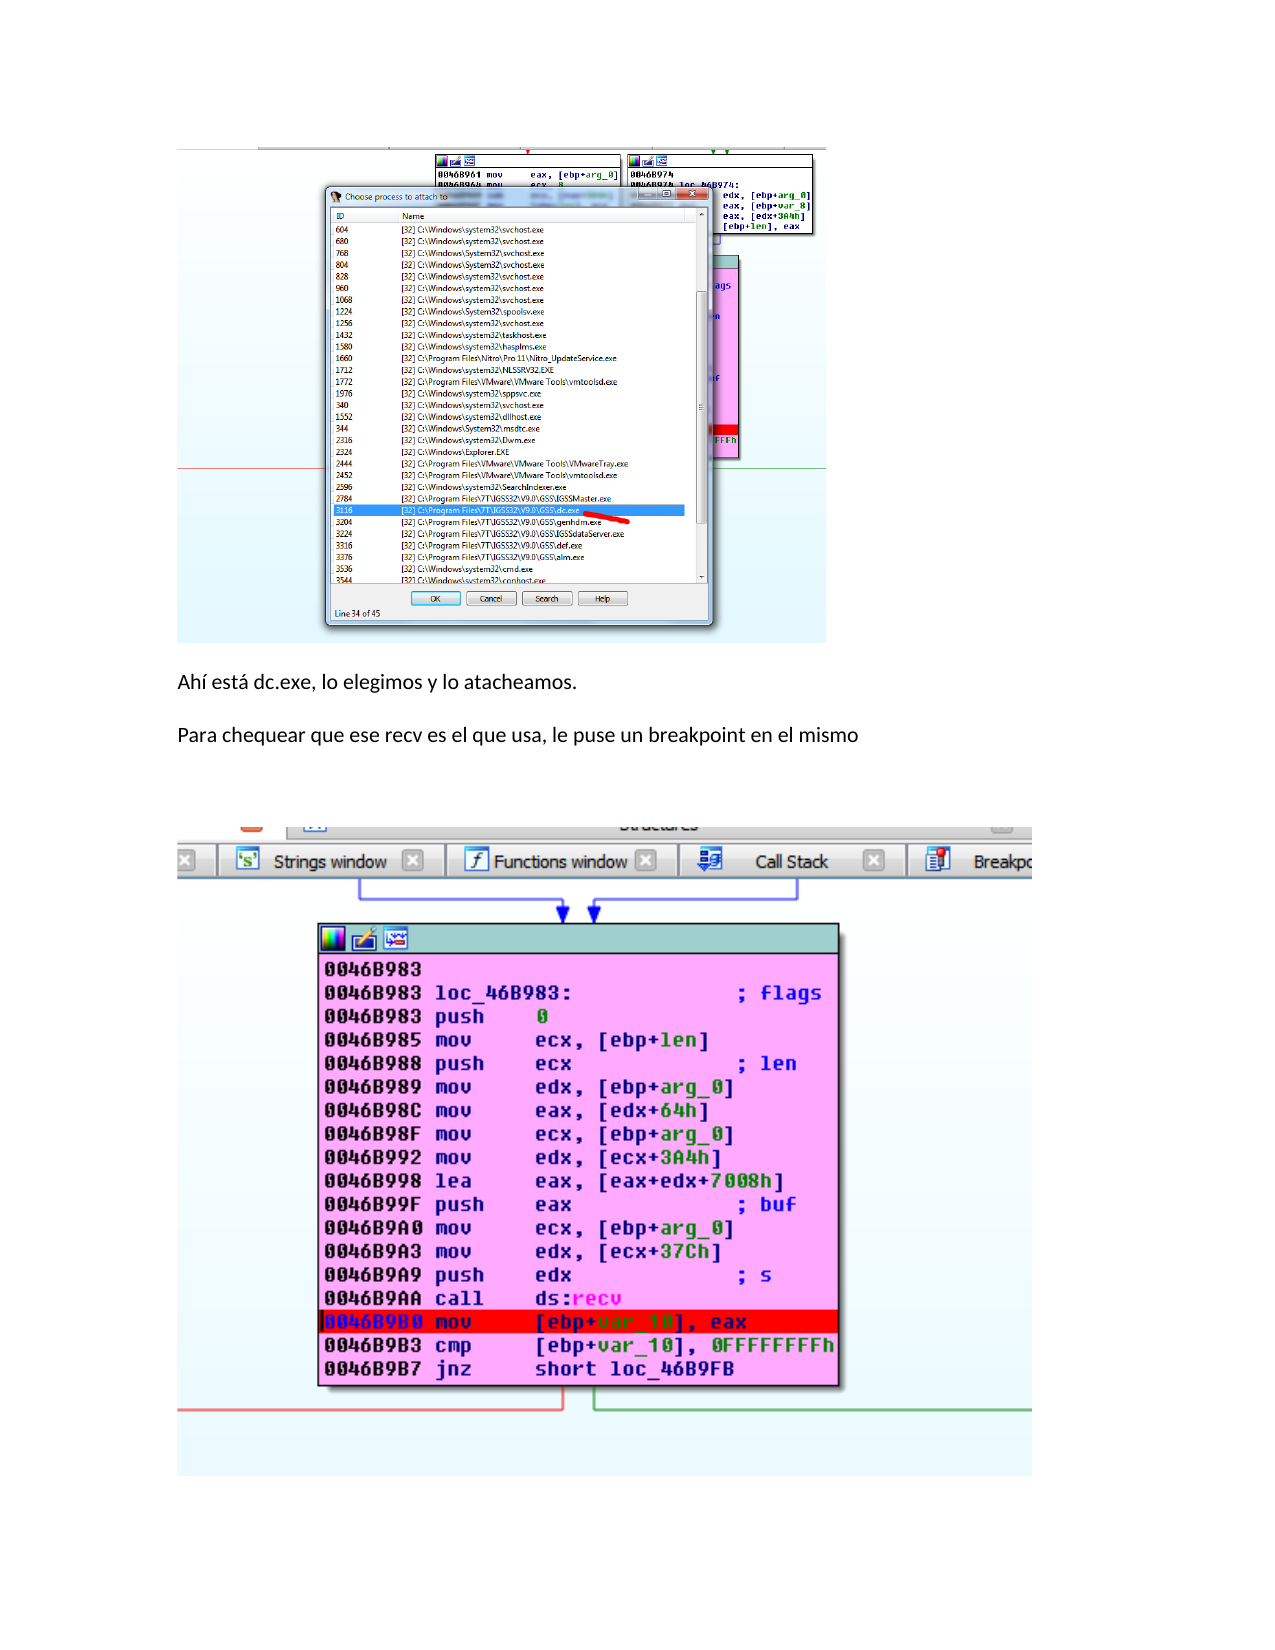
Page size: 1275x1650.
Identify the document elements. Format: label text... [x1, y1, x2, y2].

picture [177, 147, 827, 643]
text Para chequear que ese recv es el que usa, le puse un breakpoint en el mismo [177, 721, 1098, 748]
picture [177, 827, 1032, 1476]
text Ahí está dc.exe, lo elegimos y lo atacheamos. [177, 668, 1098, 695]
